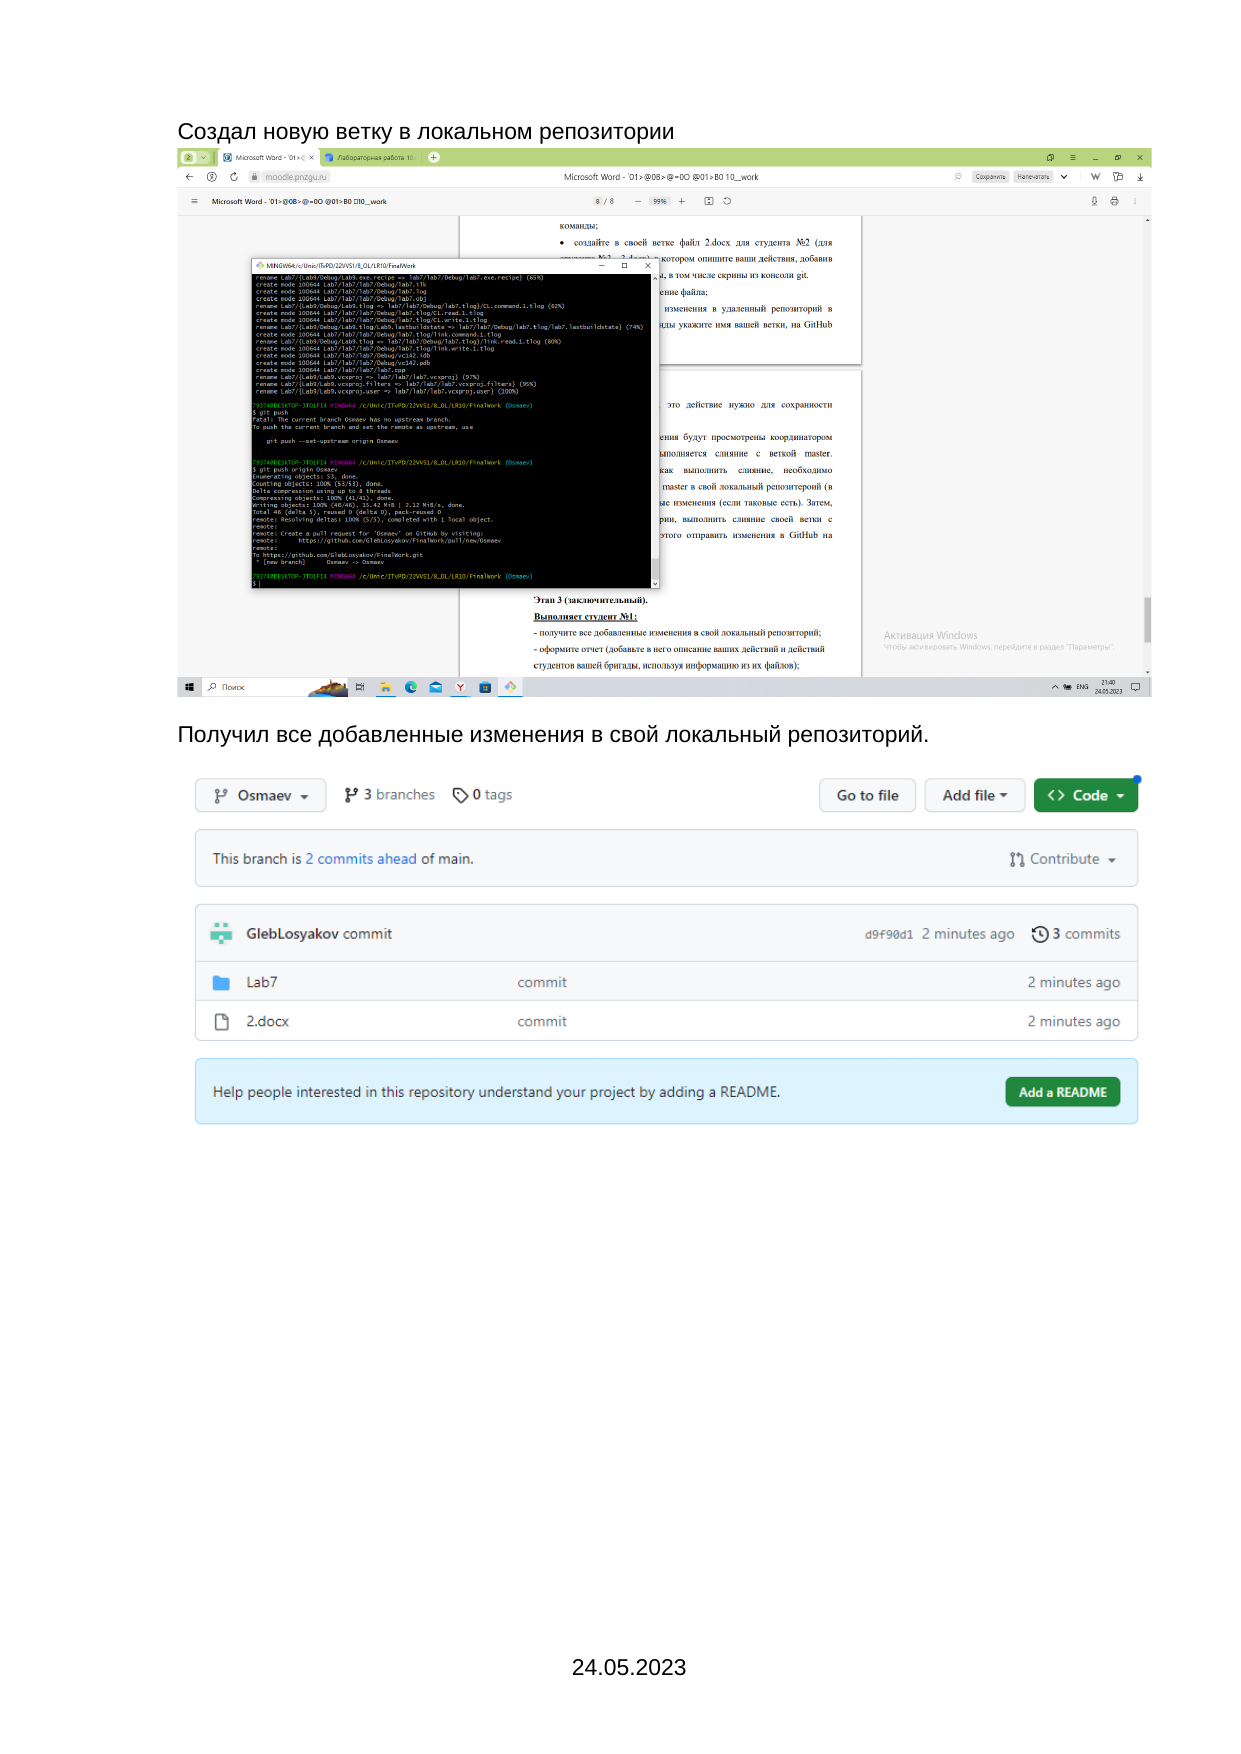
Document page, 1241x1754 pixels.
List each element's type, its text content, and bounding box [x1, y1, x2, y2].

text Создал новую ветку в локальном репозитории [177, 118, 1152, 148]
picture [177, 148, 1152, 697]
picture [177, 772, 1152, 1136]
text Получил все добавленные изменения в свой локальный репозиторий. [177, 721, 1152, 747]
